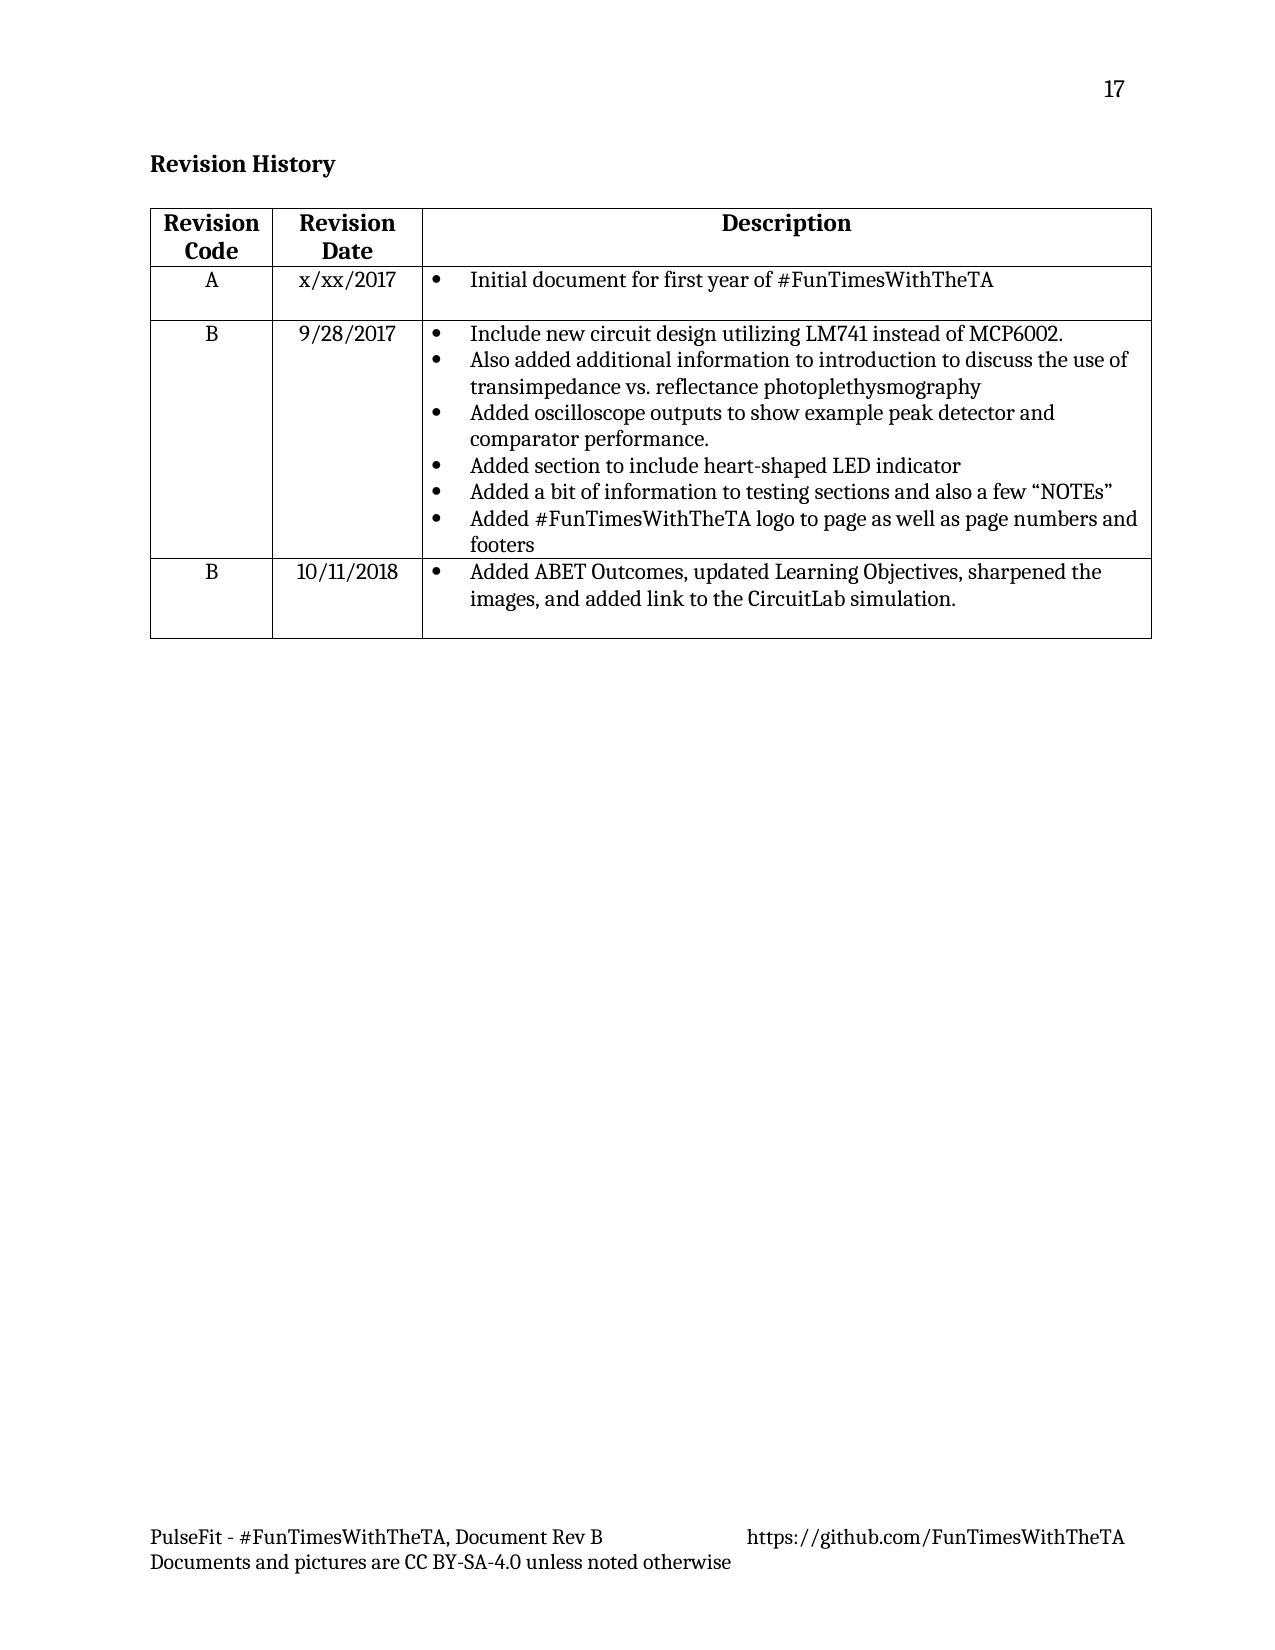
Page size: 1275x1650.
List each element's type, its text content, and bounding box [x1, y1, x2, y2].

text Revision History [150, 150, 1125, 179]
table_cell Initial document for first year of #FunTimesWithTheTA [423, 267, 1151, 320]
table_cell Added ABET Outcomes, updated Learning Objectives, sharpened the images, and added link to the CircuitLab simulation. [423, 559, 1151, 638]
table_cell x/xx/2017 [273, 267, 422, 320]
table_cell B [151, 559, 272, 638]
table_cell B [151, 321, 272, 558]
table_cell 10/11/2018 [273, 559, 422, 638]
table_header Revision Date [273, 209, 422, 266]
table_header Revision Code [151, 209, 272, 266]
table_cell 9/28/2017 [273, 321, 422, 558]
table_header Description [423, 209, 1151, 266]
table_cell A [151, 267, 272, 320]
table_cell Include new circuit design utilizing LM741 instead of MCP6002. Also added additional information to introduction to discuss the use of transimpedance vs. reflectance photoplethysmography Added oscilloscope outputs to show example peak detector and comparator performance. Added section to include heart-shaped LED indicator Added a bit of information to testing sections and also a few “NOTEs” Added #FunTimesWithTheTA logo to page as well as page numbers and footers [423, 321, 1151, 558]
